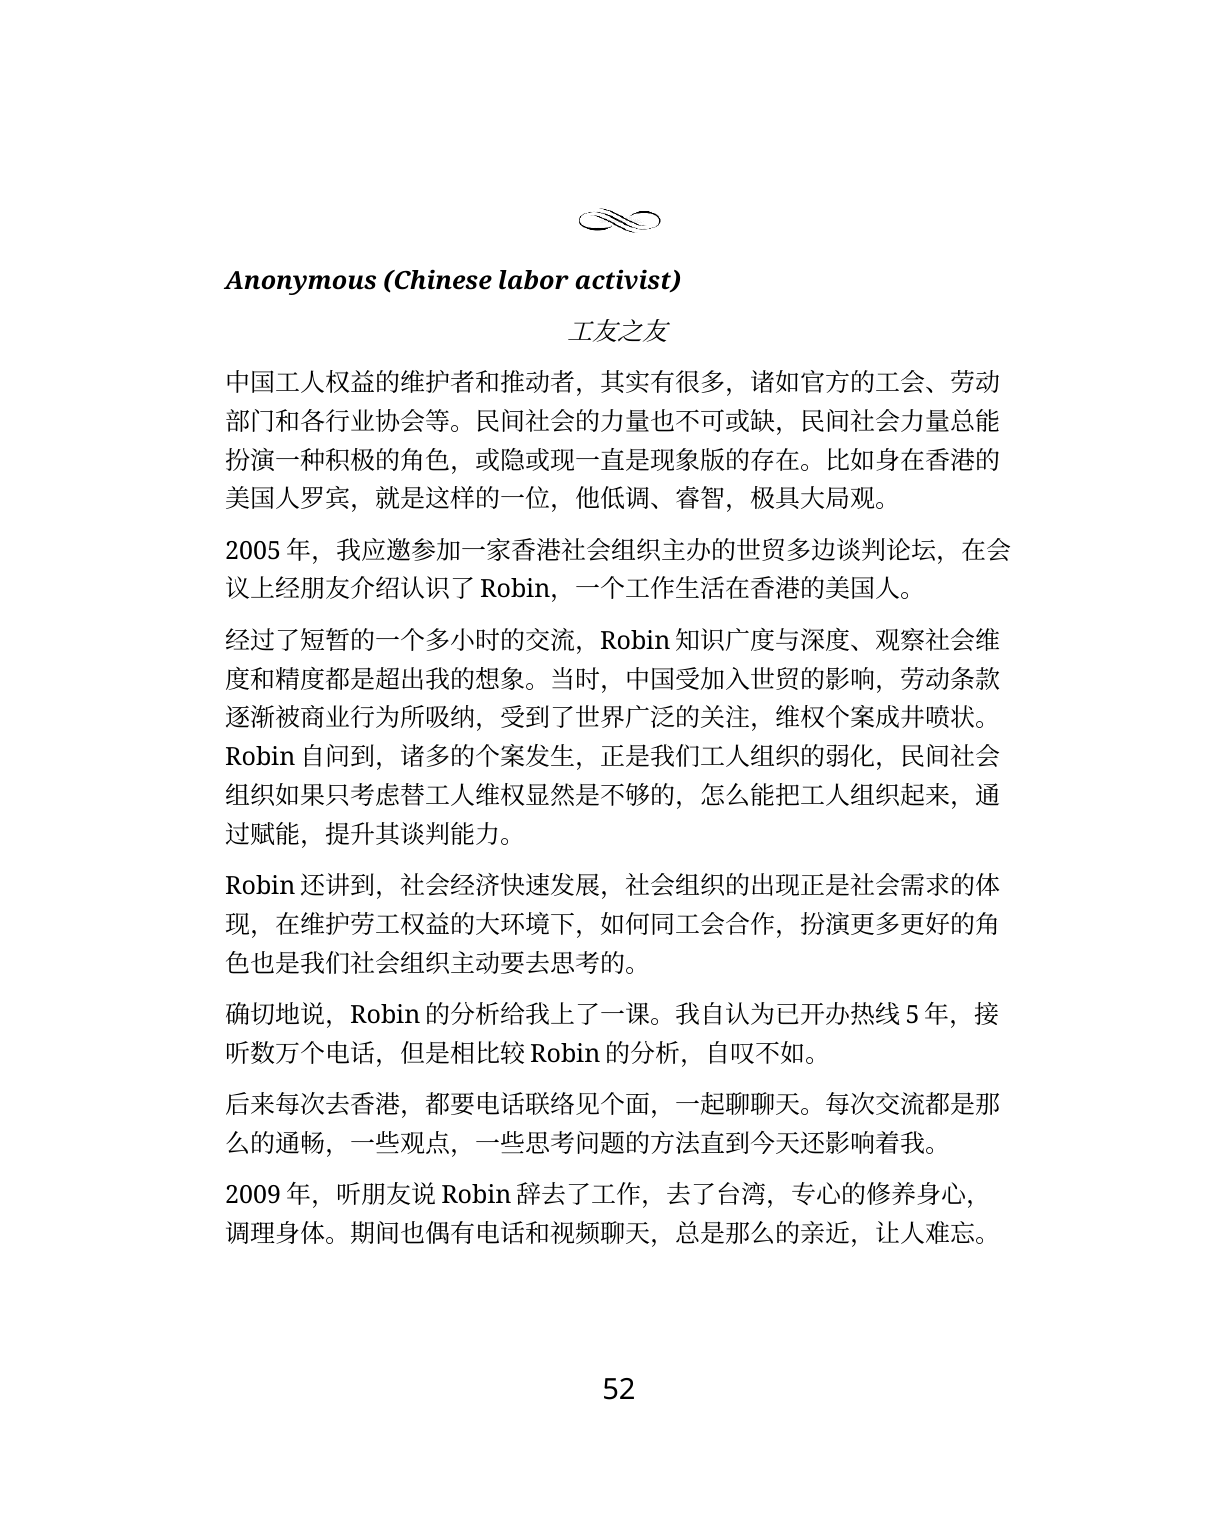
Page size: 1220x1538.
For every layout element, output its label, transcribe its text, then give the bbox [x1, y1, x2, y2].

text 2009年，听朋友说Robin辞去了工作，去了台湾，专心的修养身心，调理身体。期间也偶有电话和视频聊天，总是那么的亲近，让人难忘。 [225, 1175, 1012, 1249]
text 中国工人权益的维护者和推动者，其实有很多，诸如官方的工会、劳动部门和各行业协会等。民间社会的力量也不可或缺，民间社会力量总能扮演一种积极的角色，或隐或现一直是现象版的存在。比如身在香港的美国人罗宾，就是这样的一位，他低调、睿智，极具大局观。 [225, 363, 1012, 515]
picture [575, 207, 663, 235]
text 经过了短暂的一个多小时的交流，Robin知识广度与深度、观察社会维度和精度都是超出我的想象。当时，中国受加入世贸的影响，劳动条款逐渐被商业行为所吸纳，受到了世界广泛的关注，维权个案成井喷状。Robin自问到，诸多的个案发生，正是我们工人组织的弱化，民间社会组织如果只考虑替工人维权显然是不够的，怎么能把工人组织起来，通过赋能，提升其谈判能力。 [225, 621, 1012, 850]
text 后来每次去香港，都要电话联络见个面，一起聊聊天。每次交流都是那么的通畅，一些观点，一些思考问题的方法直到今天还影响着我。 [225, 1085, 1012, 1159]
text 工友之友 [225, 312, 1012, 347]
text Robin还讲到，社会经济快速发展，社会组织的出现正是社会需求的体现，在维护劳工权益的大环境下，如何同工会合作，扮演更多更好的角色也是我们社会组织主动要去思考的。 [225, 866, 1012, 979]
text 2005年，我应邀参加一家香港社会组织主办的世贸多边谈判论坛，在会议上经朋友介绍认识了Robin，一个工作生活在香港的美国人。 [225, 530, 1012, 605]
text 确切地说，Robin的分析给我上了一课。我自认为已开办热线5年，接听数万个电话，但是相比较Robin的分析，自叹不如。 [225, 994, 1012, 1069]
text Anonymous (Chinese labor activist) [225, 262, 1012, 296]
